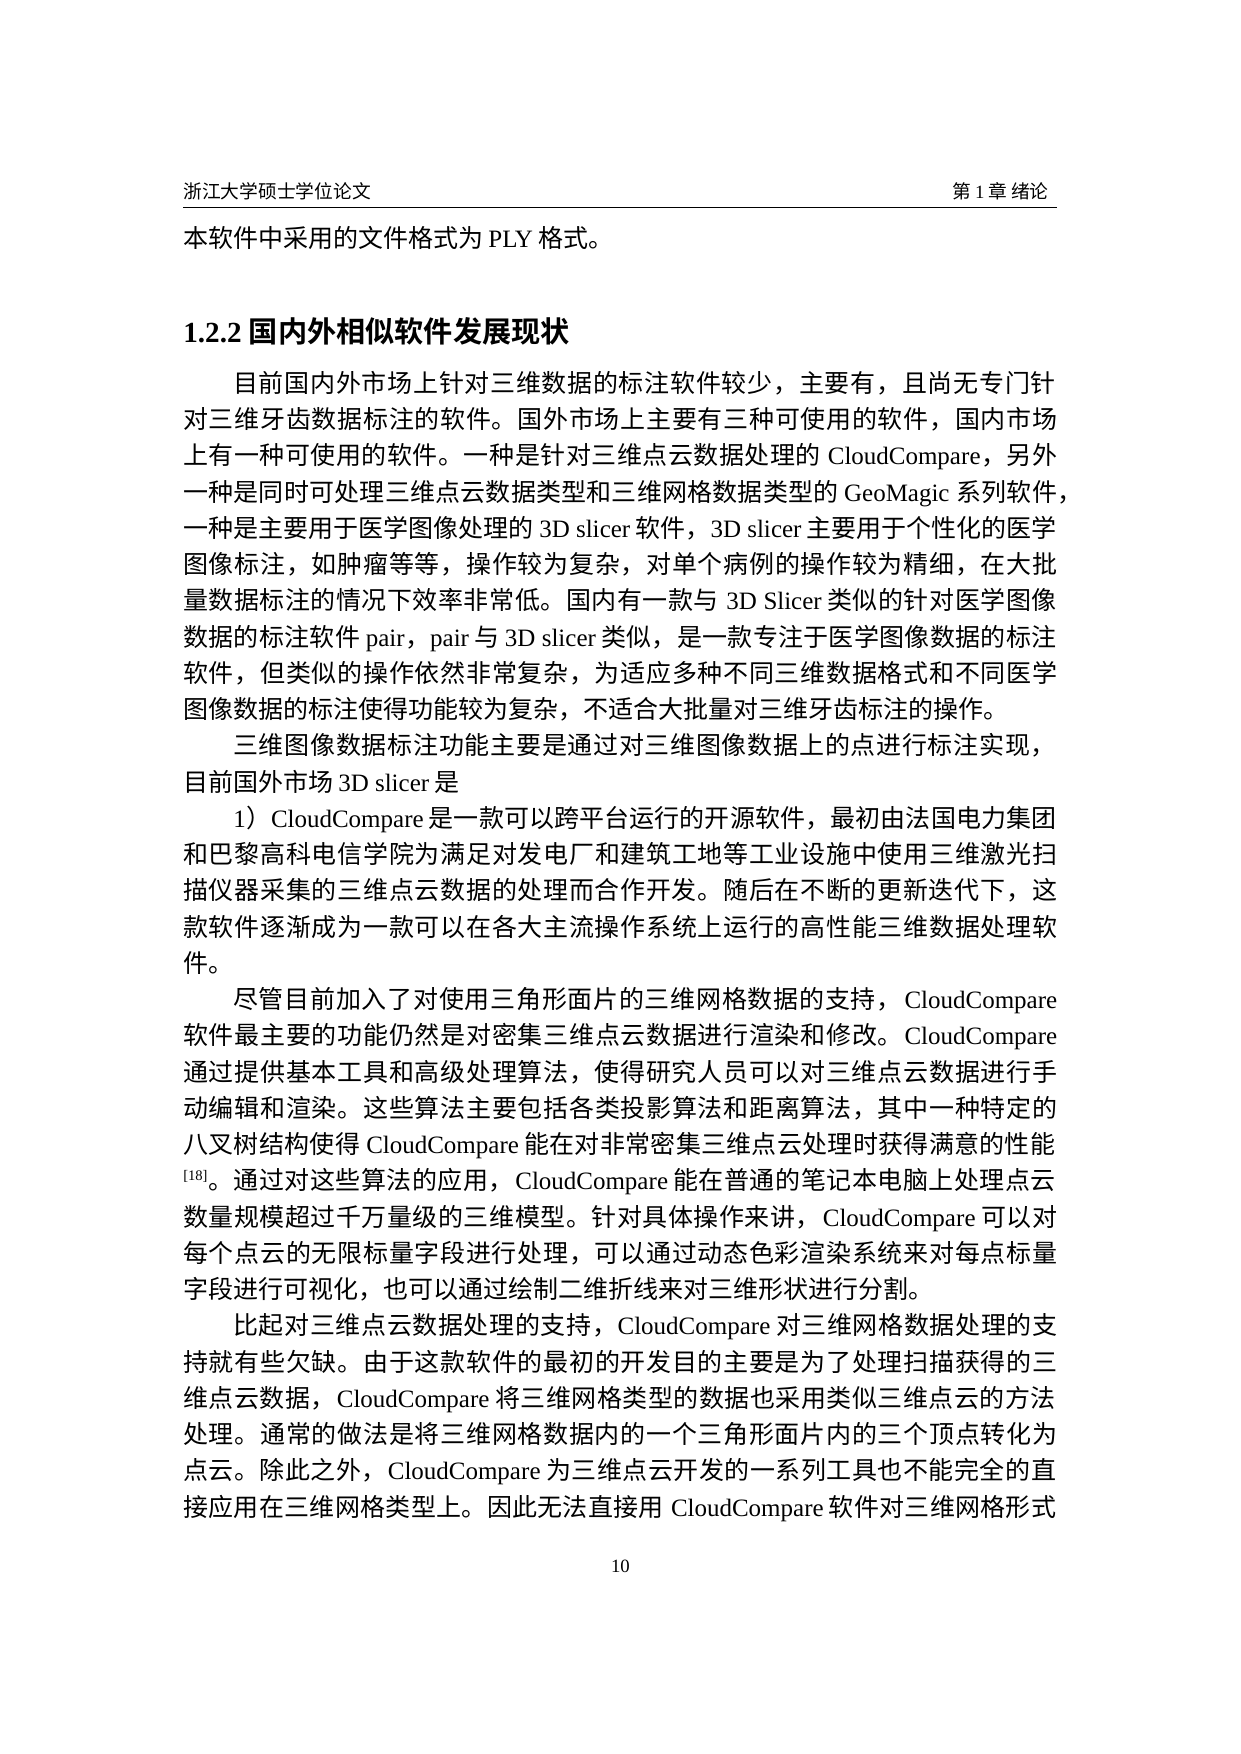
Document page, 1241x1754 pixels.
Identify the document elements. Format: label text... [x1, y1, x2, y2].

text 三维图像数据标注功能主要是通过对三维图像数据上的点进行标注实现，目前国外市场3D slicer是 [183, 726, 1057, 798]
text 1）CloudCompare是一款可以跨平台运行的开源软件，最初由法国电力集团和巴黎高科电信学院为满足对发电厂和建筑工地等工业设施中使用三维激光扫描仪器采集的三维点云数据的处理而合作开发。随后在不断的更新迭代下，这款软件逐渐成为一款可以在各大主流操作系统上运行的高性能三维数据处理软件。 [183, 798, 1057, 979]
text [183, 218, 1057, 255]
text 尽管目前加入了对使用三角形面片的三维网格数据的支持，CloudCompare软件最主要的功能仍然是对密集三维点云数据进行渲染和修改。CloudCompare通过提供基本工具和高级处理算法，使得研究人员可以对三维点云数据进行手动编辑和渲染。这些算法主要包括各类投影算法和距离算法，其中一种特定的八叉树结构使得CloudCompare能在对非常密集三维点云处理时获得满意的性能[18]。通过对这些算法的应用，CloudCompare能在普通的笔记本电脑上处理点云数量规模超过千万量级的三维模型。针对具体操作来讲，CloudCompare可以对每个点云的无限标量字段进行处理，可以通过动态色彩渲染系统来对每点标量字段进行可视化，也可以通过绘制二维折线来对三维形状进行分割。 [183, 979, 1057, 1306]
subtitle 国内外相似软件发展现状 [183, 308, 1057, 351]
text 目前国内外市场上针对三维数据的标注软件较少，主要有，且尚无专门针对三维牙齿数据标注的软件。国外市场上主要有三种可使用的软件，国内市场上有一种可使用的软件。一种是针对三维点云数据处理的CloudCompare，另外一种是同时可处理三维点云数据类型和三维网格数据类型的GeoMagic 系列软件，一种是主要用于医学图像处理的3D slicer软件，3D slicer主要用于个性化的医学图像标注，如肿瘤等等，操作较为复杂，对单个病例的操作较为精细，在大批量数据标注的情况下效率非常低。国内有一款与3D Slicer类似的针对医学图像数据的标注软件pair，pair与3D slicer类似，是一款专注于医学图像数据的标注软件，但类似的操作依然非常复杂，为适应多种不同三维数据格式和不同医学图像数据的标注使得功能较为复杂，不适合大批量对三维牙齿标注的操作。 [183, 363, 1057, 726]
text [183, 1306, 1057, 1523]
